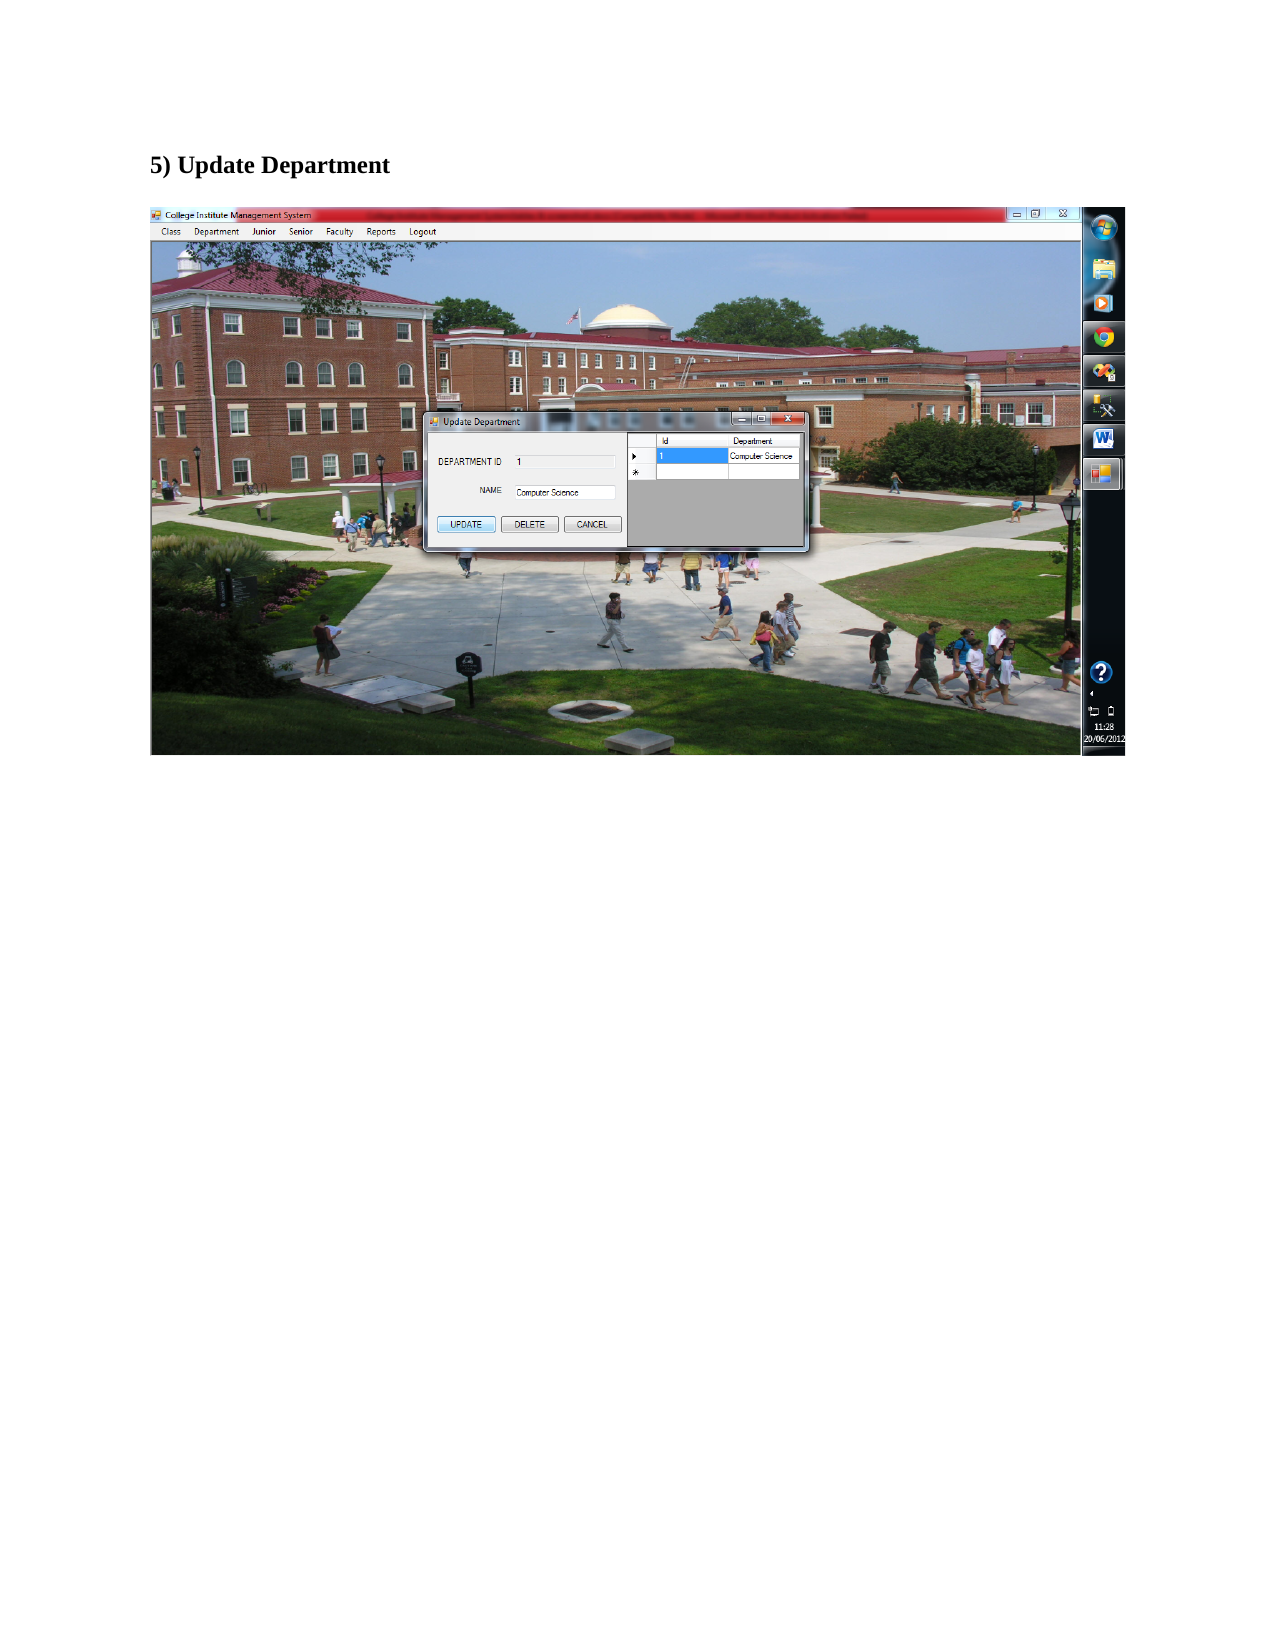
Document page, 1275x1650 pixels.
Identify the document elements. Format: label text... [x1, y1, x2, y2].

text 5) Update Department [150, 150, 1125, 179]
picture [150, 207, 1125, 756]
